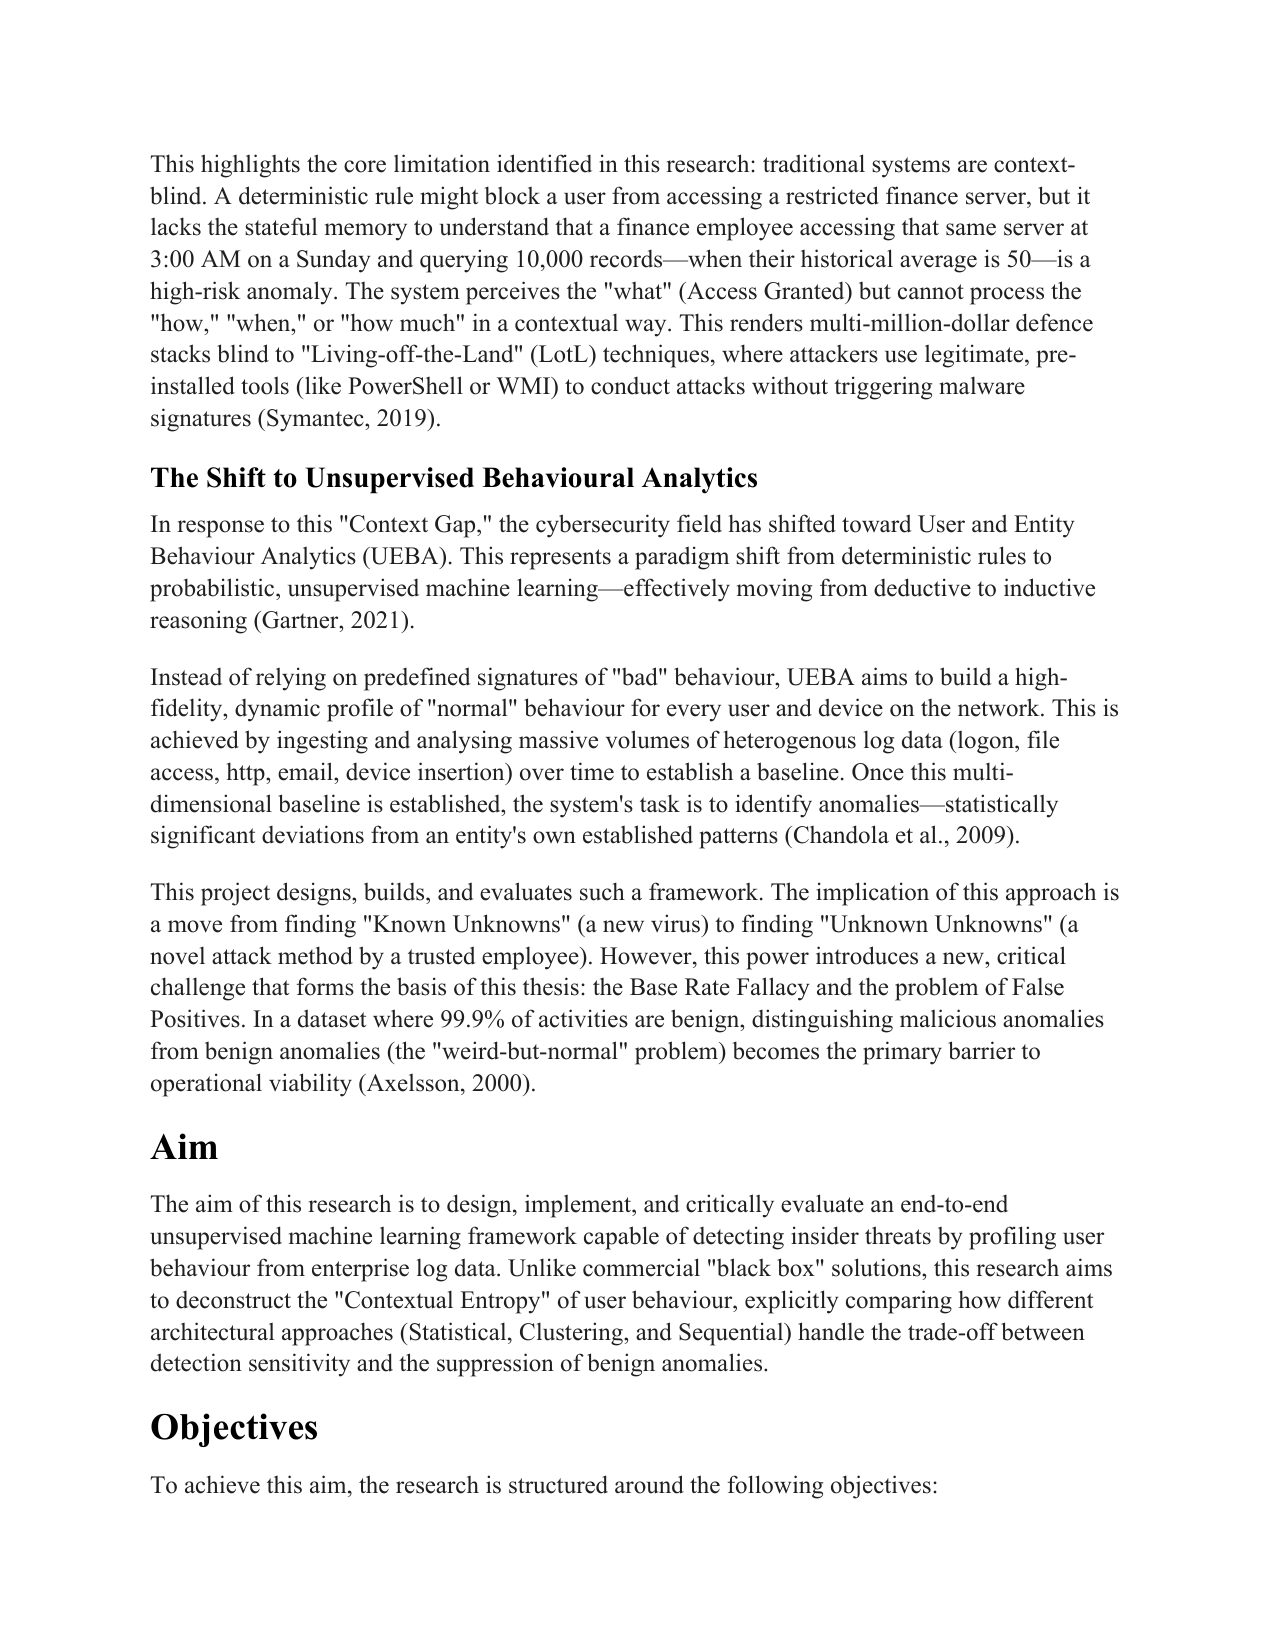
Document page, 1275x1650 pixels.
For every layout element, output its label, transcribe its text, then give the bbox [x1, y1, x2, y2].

text The aim of this research is to design, implement, and critically evaluate an end-to-end unsupervised machine learning framework capable of detecting insider threats by profiling user behaviour from enterprise log data. Unlike commercial "black box" solutions, this research aims to deconstruct the "Contextual Entropy" of user behaviour, explicitly comparing how different architectural approaches (Statistical, Clustering, and Sequential) handle the trade-off between detection sensitivity and the suppression of benign anomalies. [150, 1191, 1125, 1377]
subtitle Aim [150, 1126, 1125, 1167]
text This highlights the core limitation identified in this research: traditional systems are context-blind. A deterministic rule might block a user from accessing a restricted finance server, but it lacks the stateful memory to understand that a finance employee accessing that same server at 3:00 AM on a Sunday and querying 10,000 records—when their historical average is 50—is a high-risk anomaly. The system perceives the "what" (Access Granted) but cannot process the "how," "when," or "how much" in a contextual way. This renders multi-million-dollar defence stacks blind to "Living-off-the-Land" (LotL) techniques, where attackers use legitimate, pre-installed tools (like PowerShell or WMI) to conduct attacks without triggering malware signatures (Symantec, 2019). [150, 150, 1125, 432]
text This project designs, builds, and evaluates such a framework. The implication of this approach is a move from finding "Known Unknowns" (a new virus) to finding "Unknown Unknowns" (a novel attack method by a trusted employee). However, this power introduces a new, critical challenge that forms the basis of this thesis: the Base Rate Fallacy and the problem of False Positives. In a dataset where 99.9% of activities are benign, distinguishing malicious anomalies from benign anomalies (the "weird-but-normal" problem) becomes the primary barrier to operational viability (Axelsson, 2000). [150, 878, 1125, 1097]
text In response to this "Context Gap," the cybersecurity field has shifted toward User and Entity Behaviour Analytics (UEBA). This represents a paradigm shift from deterministic rules to probabilistic, unsupervised machine learning—effectively moving from deductive to inductive reasoning (Gartner, 2021). [150, 511, 1125, 633]
text To achieve this aim, the research is structured around the following objectives: [150, 1471, 1125, 1499]
text Instead of relying on predefined signatures of "bad" behaviour, UEBA aims to build a high-fidelity, dynamic profile of "normal" behaviour for every user and device on the network. This is achieved by ingesting and analysing massive volumes of heterogenous log data (logon, file access, http, email, device insertion) over time to establish a baseline. Once this multi-dimensional baseline is established, the system's task is to identify anomalies—statistically significant deviations from an entity's own established patterns (Chandola et al., 2009). [150, 663, 1125, 849]
subtitle The Shift to Unsupervised Behavioural Analytics [150, 461, 1125, 493]
subtitle Objectives [150, 1406, 1125, 1448]
